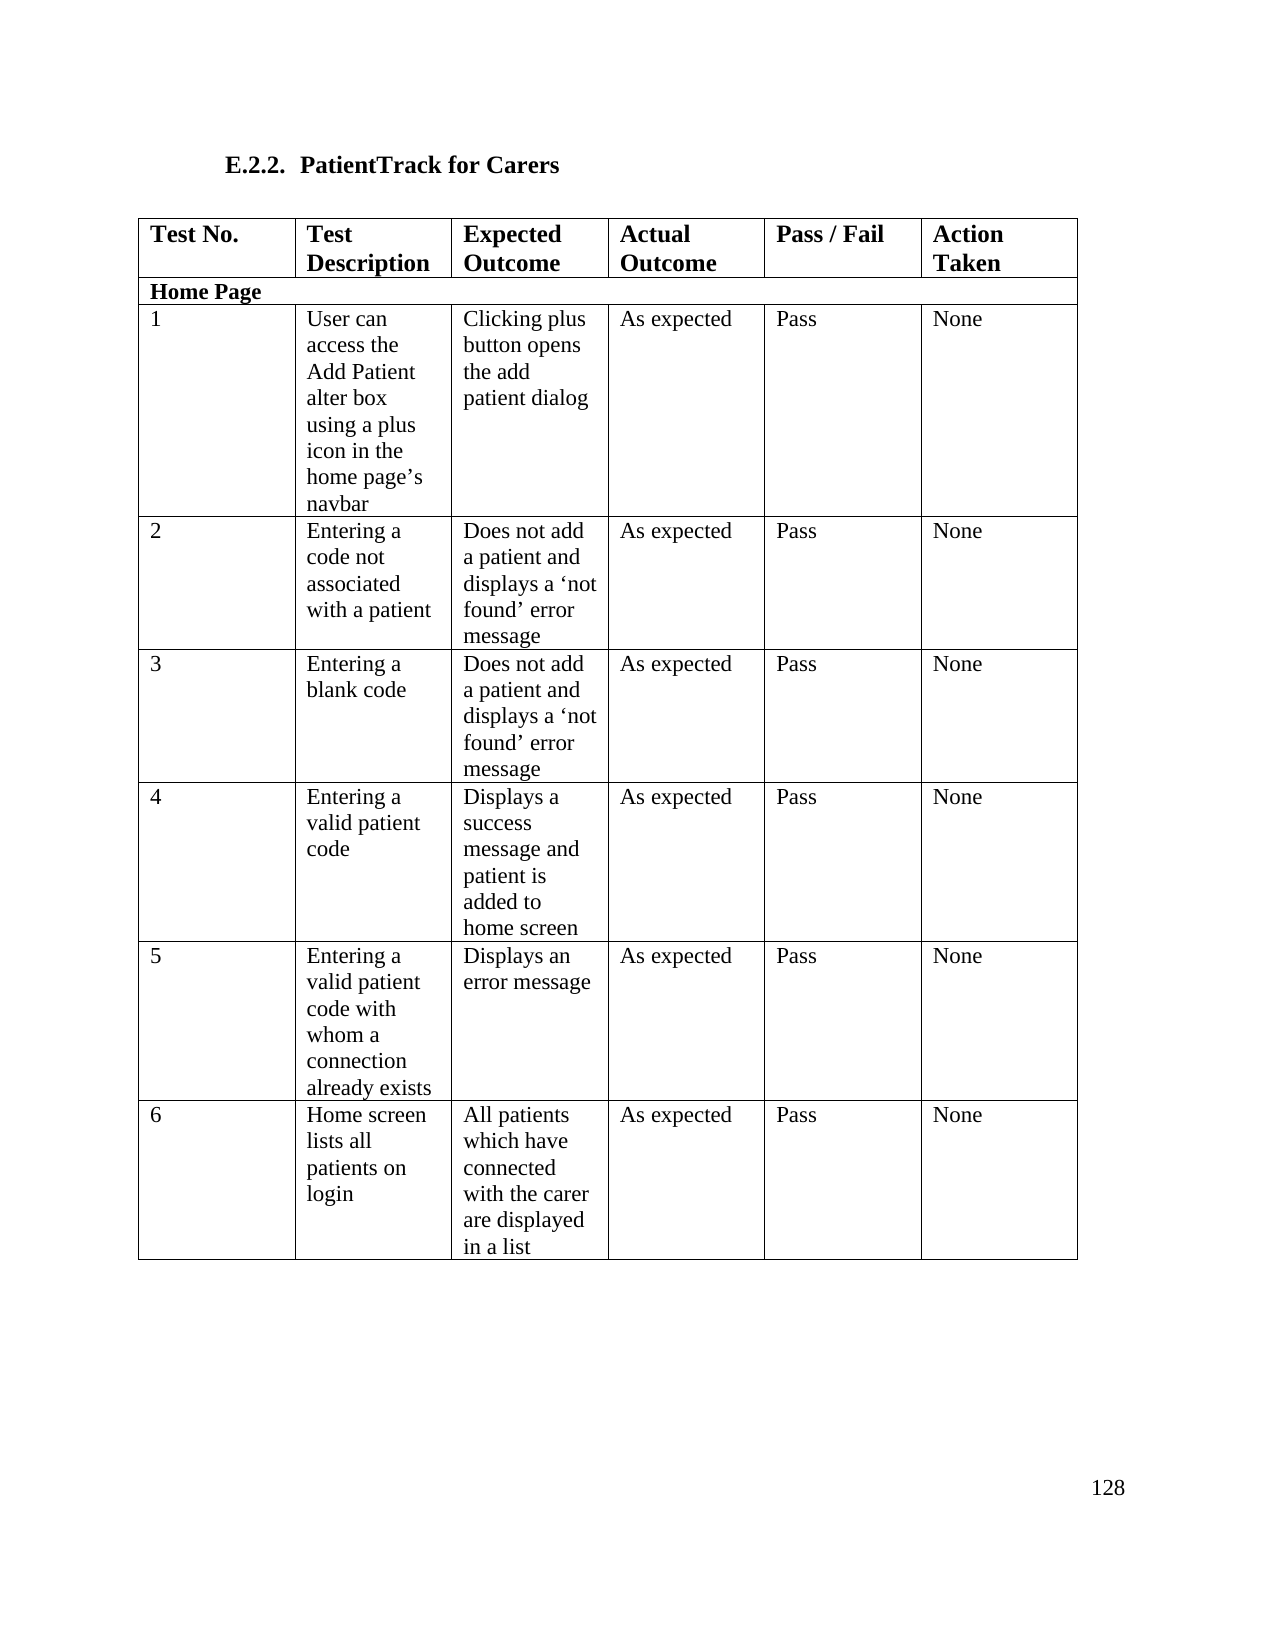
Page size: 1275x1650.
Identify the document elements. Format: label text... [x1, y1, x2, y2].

table_cell None [922, 650, 1077, 782]
table_cell User can access the Add Patient alter box using a plus icon in the home page’s navbar [296, 305, 451, 516]
table_cell None [922, 942, 1077, 1100]
table_cell Pass [765, 942, 921, 1100]
table_cell Does not add a patient and displays a ‘not found’ error message [452, 517, 608, 649]
table_cell None [922, 1101, 1077, 1259]
table_header Test Description [296, 219, 451, 277]
list PatientTrack for Carers [225, 150, 1125, 179]
table_header Expected Outcome [452, 219, 608, 277]
table_cell All patients which have connected with the carer are displayed in a list [452, 1101, 608, 1259]
table_cell Home Page [139, 278, 1077, 304]
table_header Actual Outcome [609, 219, 764, 277]
table_cell Home screen lists all patients on login [296, 1101, 451, 1259]
table_cell None [922, 783, 1077, 941]
table_cell 6 [139, 1101, 295, 1259]
table_cell Entering a blank code [296, 650, 451, 782]
table_cell As expected [609, 942, 764, 1100]
table_cell 2 [139, 517, 295, 649]
table_cell Displays a success message and patient is added to home screen [452, 783, 608, 941]
table_header Action Taken [922, 219, 1077, 277]
table_cell 4 [139, 783, 295, 941]
table_cell 1 [139, 305, 295, 516]
table_cell Displays an error message [452, 942, 608, 1100]
table_header Pass / Fail [765, 219, 921, 277]
table_cell 3 [139, 650, 295, 782]
table_cell Pass [765, 305, 921, 516]
table_header Test No. [139, 219, 295, 277]
table_cell Entering a valid patient code with whom a connection already exists [296, 942, 451, 1100]
table_cell Pass [765, 783, 921, 941]
table_cell As expected [609, 783, 764, 941]
table_cell As expected [609, 517, 764, 649]
table_cell As expected [609, 650, 764, 782]
table_cell Entering a valid patient code [296, 783, 451, 941]
table_cell Pass [765, 1101, 921, 1259]
table_cell Clicking plus button opens the add patient dialog [452, 305, 608, 516]
table_cell Pass [765, 650, 921, 782]
table_cell None [922, 305, 1077, 516]
table_cell As expected [609, 305, 764, 516]
table_cell Pass [765, 517, 921, 649]
table_cell Entering a code not associated with a patient [296, 517, 451, 649]
table_cell None [922, 517, 1077, 649]
table_cell Does not add a patient and displays a ‘not found’ error message [452, 650, 608, 782]
table_cell As expected [609, 1101, 764, 1259]
table_cell 5 [139, 942, 295, 1100]
